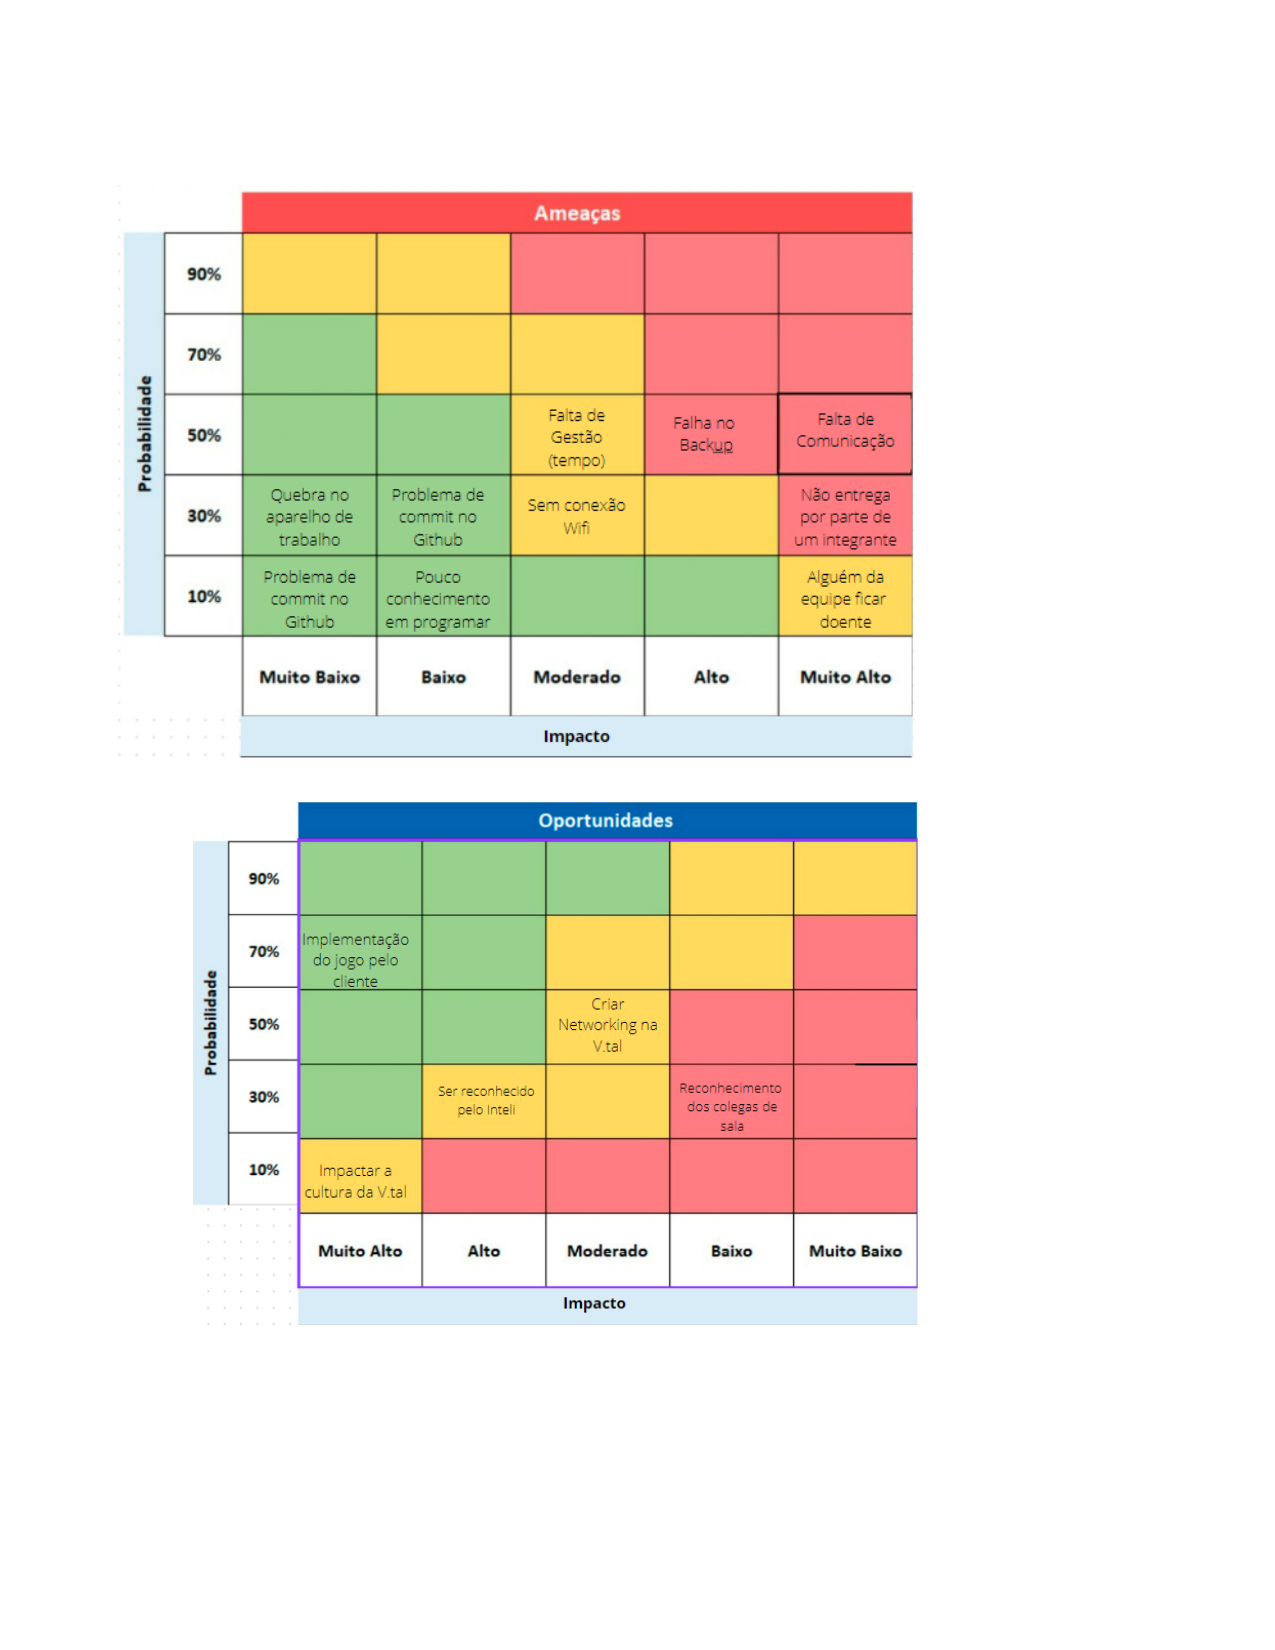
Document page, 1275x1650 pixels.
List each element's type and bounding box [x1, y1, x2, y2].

picture [193, 801, 918, 1325]
picture [118, 185, 922, 764]
